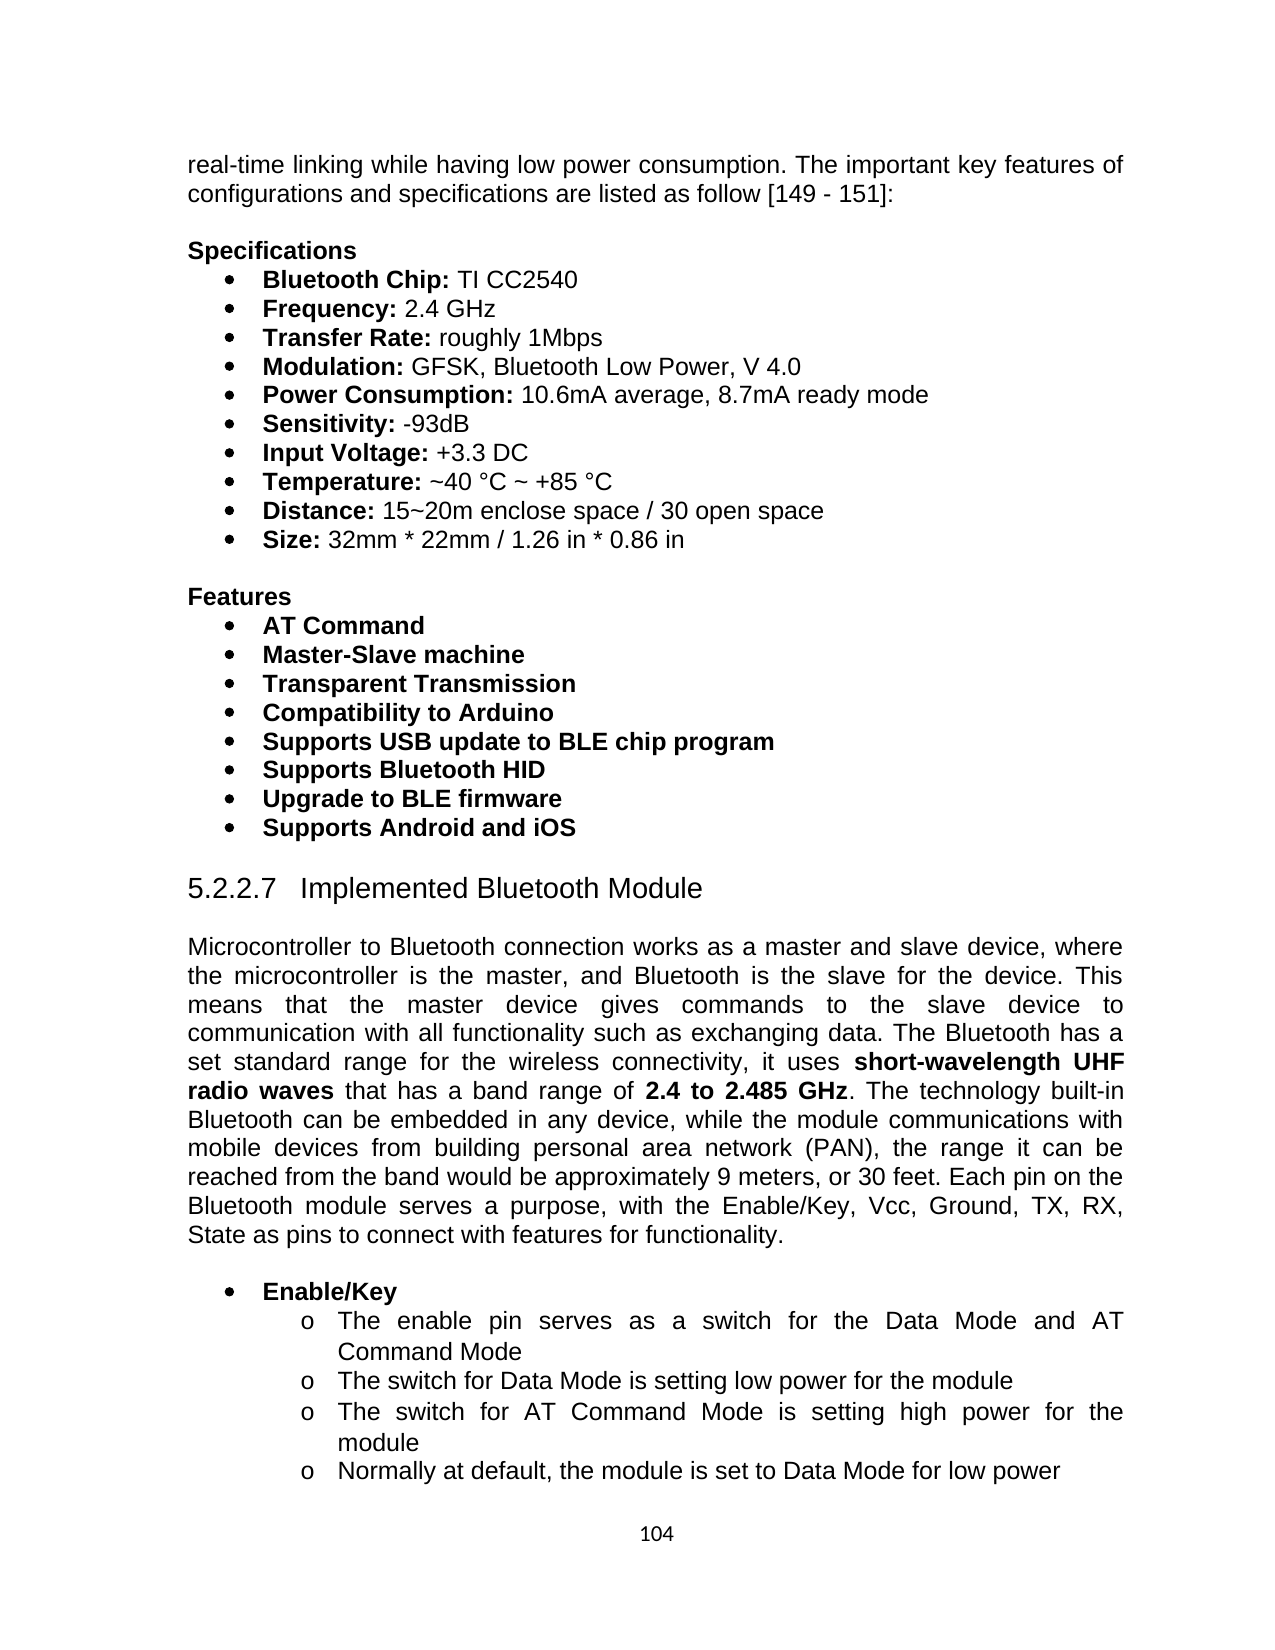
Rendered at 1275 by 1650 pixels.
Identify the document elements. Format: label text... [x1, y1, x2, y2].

list Power Consumption: 10.6mA average, 8.7mA ready mode [225, 380, 1125, 409]
list Temperature: ~40 °C ~ +85 °C [225, 467, 1125, 496]
text Microcontroller to Bluetooth connection works as a master and slave device, where the microcontroller is the master, and Bluetooth is the slave for the device. This means that the master device gives commands to the slave device to communication with all functionality such as exchanging data. The Bluetooth has a set standard range for the wireless connectivity, it uses short-wavelength UHF radio waves that has a band range of 2.4 to 2.485 GHz. The technology built-in Bluetooth can be embedded in any device, while the module communications with mobile devices from building personal area network (PAN), the range it can be reached from the band would be approximately 9 meters, or 30 feet. Each pin on the Bluetooth module serves a purpose, with the Enable/Key, Vcc, Ground, TX, RX, State as pins to connect with features for functionality. [187, 932, 1125, 1248]
list AT Command [225, 611, 1125, 640]
list Bluetooth Chip: TI CC2540 [225, 265, 1125, 294]
list Compatibility to Arduino [225, 698, 1125, 726]
list Frequency: 2.4 GHz [225, 294, 1125, 323]
list Sensitivity: -93dB [225, 409, 1125, 438]
list Master-Slave machine [225, 640, 1125, 669]
list Normally at default, the module is set to Data Mode for low power [300, 1456, 1125, 1487]
list Size: 32mm * 22mm / 1.26 in * 0.86 in [225, 525, 1125, 553]
list The switch for AT Command Mode is setting high power for the module [300, 1397, 1125, 1456]
list Transfer Rate: roughly 1Mbps [225, 323, 1125, 352]
list Supports Bluetooth HID [225, 755, 1125, 784]
list Supports USB update to BLE chip program [225, 726, 1125, 755]
text Specifications [187, 236, 1125, 265]
list The enable pin serves as a switch for the Data Mode and AT Command Mode [300, 1306, 1125, 1366]
text Features [187, 582, 1125, 611]
subtitle Implemented Bluetooth Module [187, 871, 1125, 904]
list Input Voltage: +3.3 DC [225, 438, 1125, 467]
list Transparent Transmission [225, 669, 1125, 698]
list Upgrade to BLE firmware [225, 784, 1125, 813]
list Supports Android and iOS [225, 813, 1125, 842]
list Enable/Key [225, 1277, 1125, 1306]
list Modulation: GFSK, Bluetooth Low Power, V 4.0 [225, 352, 1125, 380]
list The switch for Data Mode is setting low power for the module [300, 1366, 1125, 1397]
list Distance: 15~20m enclose space / 30 open space [225, 496, 1125, 525]
